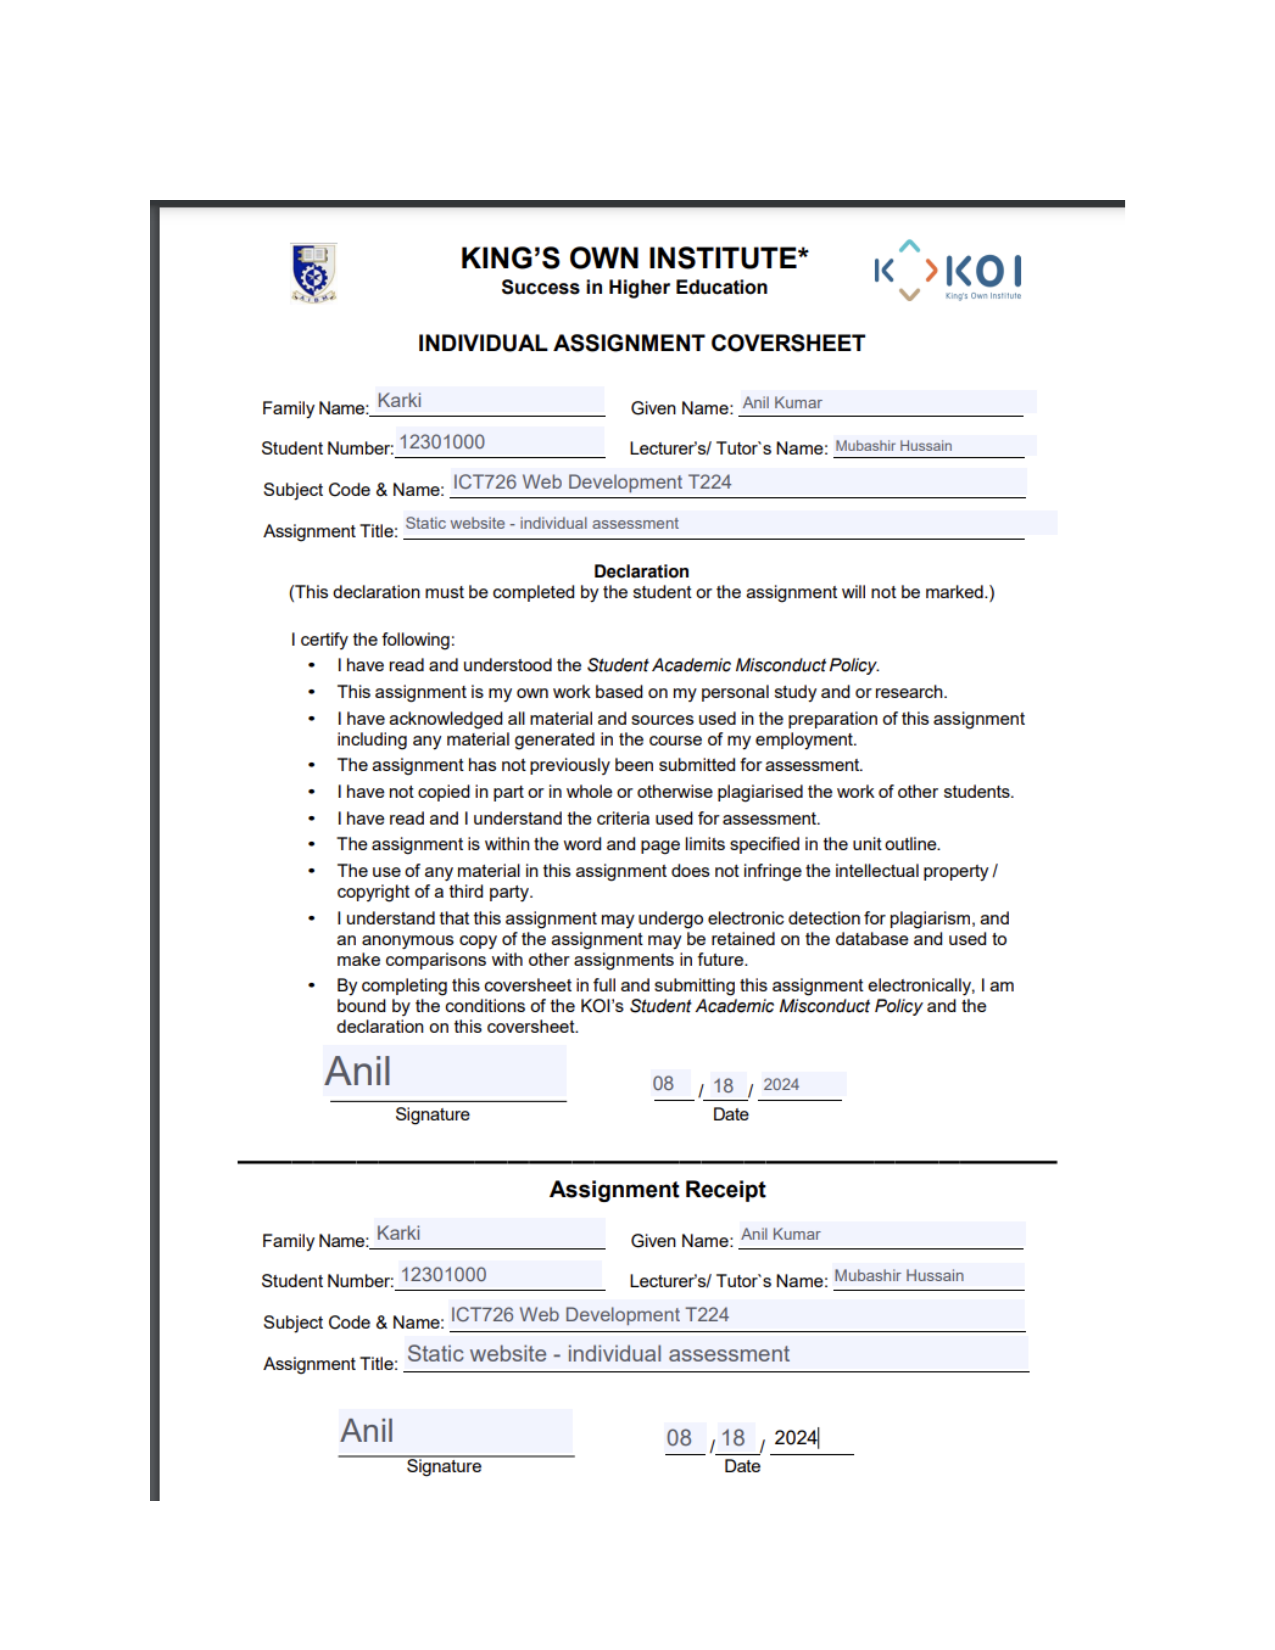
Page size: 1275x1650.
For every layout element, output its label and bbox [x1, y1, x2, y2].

picture [150, 200, 1125, 1501]
